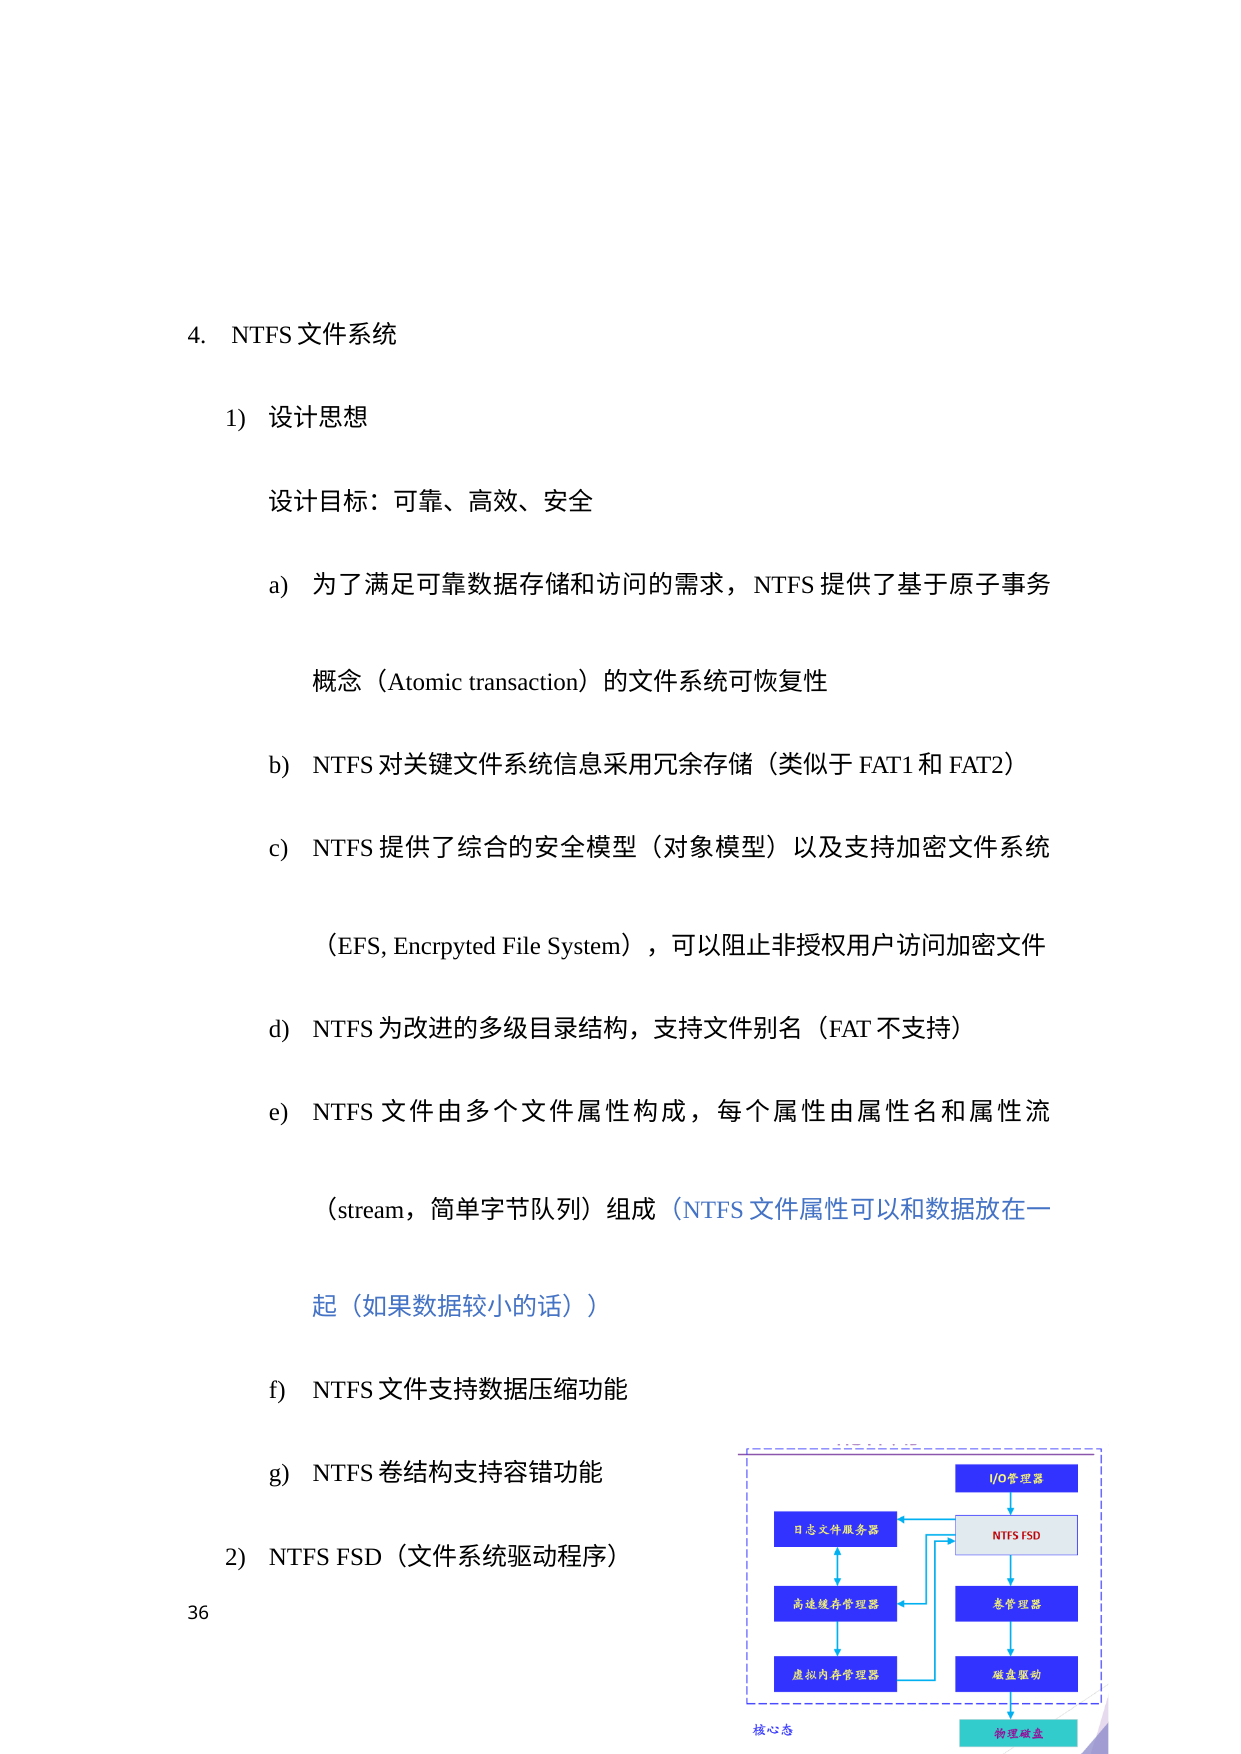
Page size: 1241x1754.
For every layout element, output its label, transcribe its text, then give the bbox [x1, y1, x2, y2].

list 为了满足可靠数据存储和访问的需求，NTFS提供了基于原子事务概念（Atomic transaction）的文件系统可恢复性 [269, 550, 1053, 712]
picture [737, 1444, 1109, 1754]
list NTFS文件由多个文件属性构成，每个属性由属性名和属性流（stream，简单字节队列）组成（NTFS文件属性可以和数据放在一起（如果数据较小的话）） [269, 1077, 1053, 1337]
list 设计目标：可靠、高效、安全 [269, 467, 1053, 532]
list NTFS对关键文件系统信息采用冗余存储（类似于FAT1和FAT2） [269, 730, 1053, 795]
list 设计思想 [225, 383, 1053, 448]
list NTFS为改进的多级目录结构，支持文件别名（FAT不支持） [269, 994, 1053, 1059]
list NTFS文件支持数据压缩功能 [269, 1355, 1053, 1420]
list NTFS卷结构支持容错功能 [269, 1438, 1053, 1503]
list NTFS提供了综合的安全模型（对象模型）以及支持加密文件系统（EFS, Encrpyted File System），可以阻止非授权用户访问加密文件 [269, 813, 1053, 976]
list NTFS文件系统 [187, 300, 1053, 365]
list NTFS FSD（文件系统驱动程序） [225, 1522, 737, 1587]
